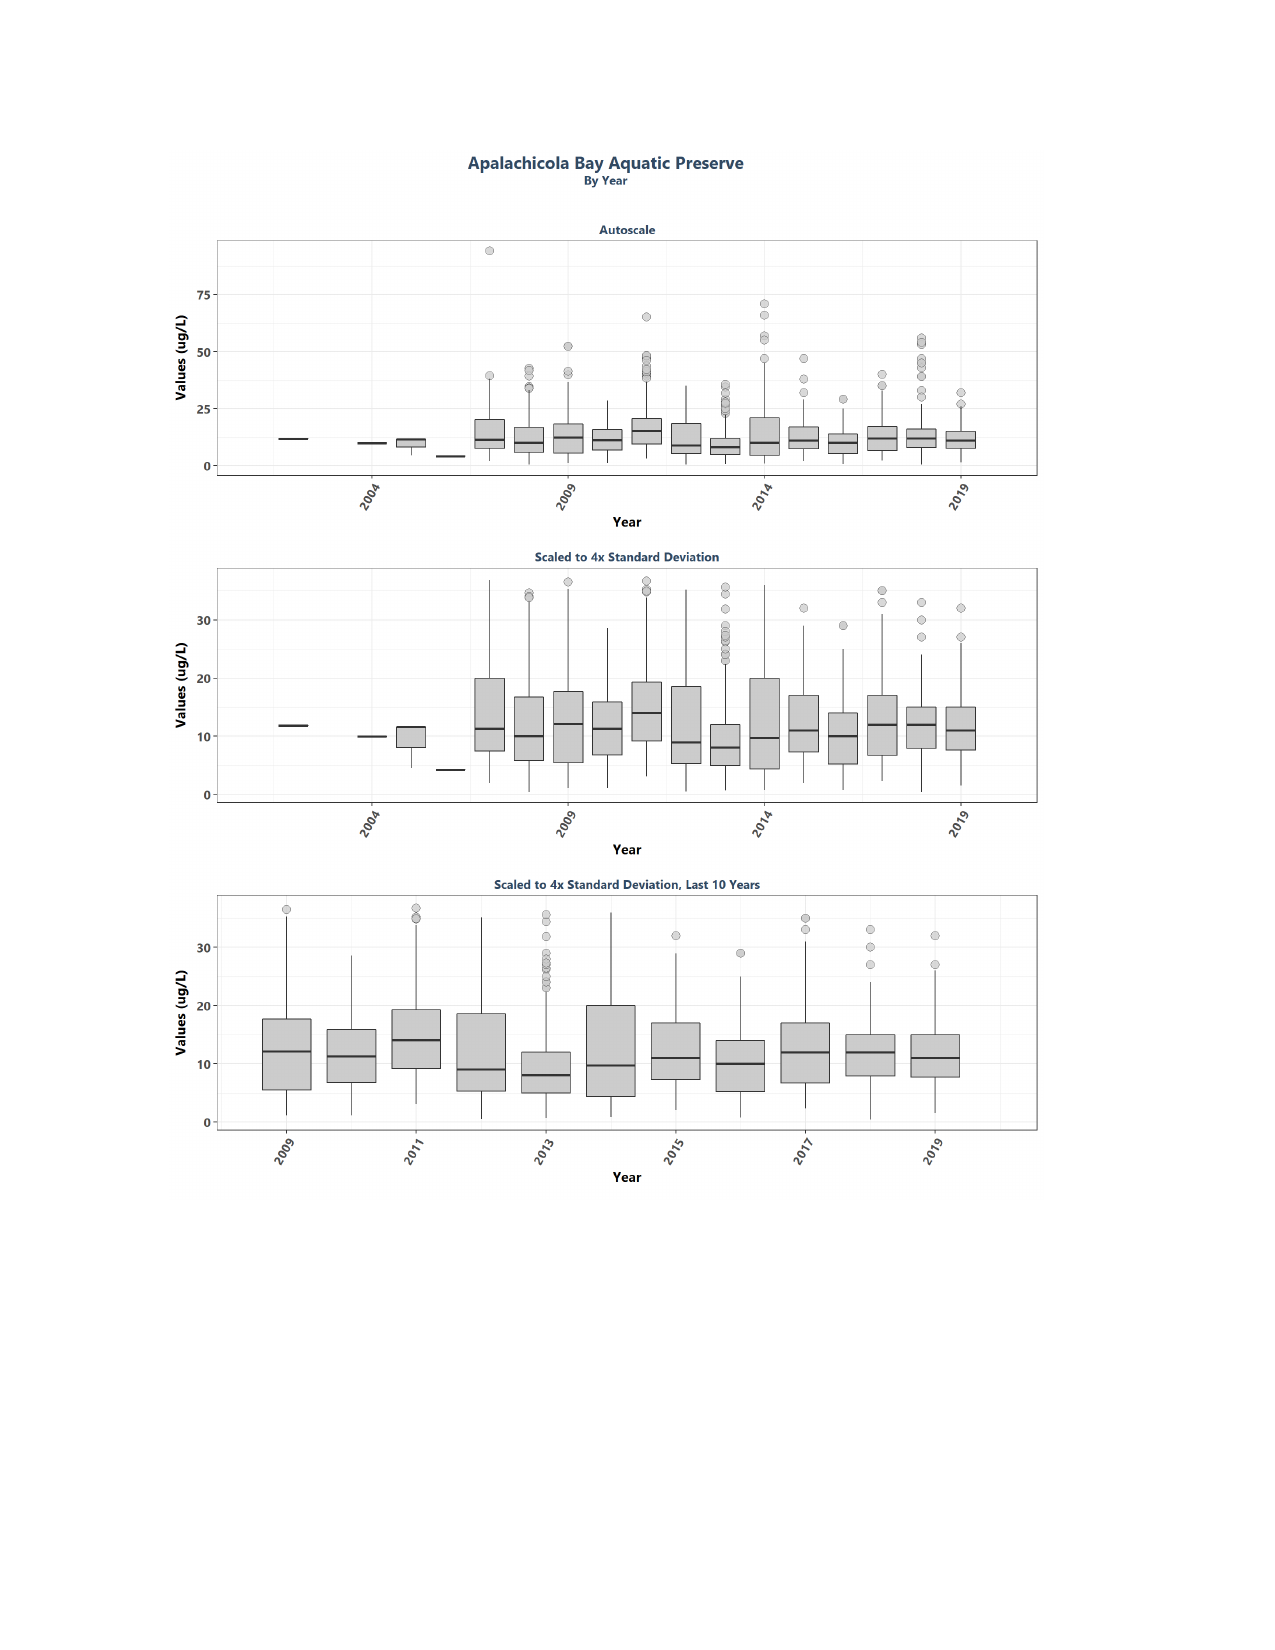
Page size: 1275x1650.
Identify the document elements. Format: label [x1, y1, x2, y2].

picture [168, 150, 1044, 1200]
